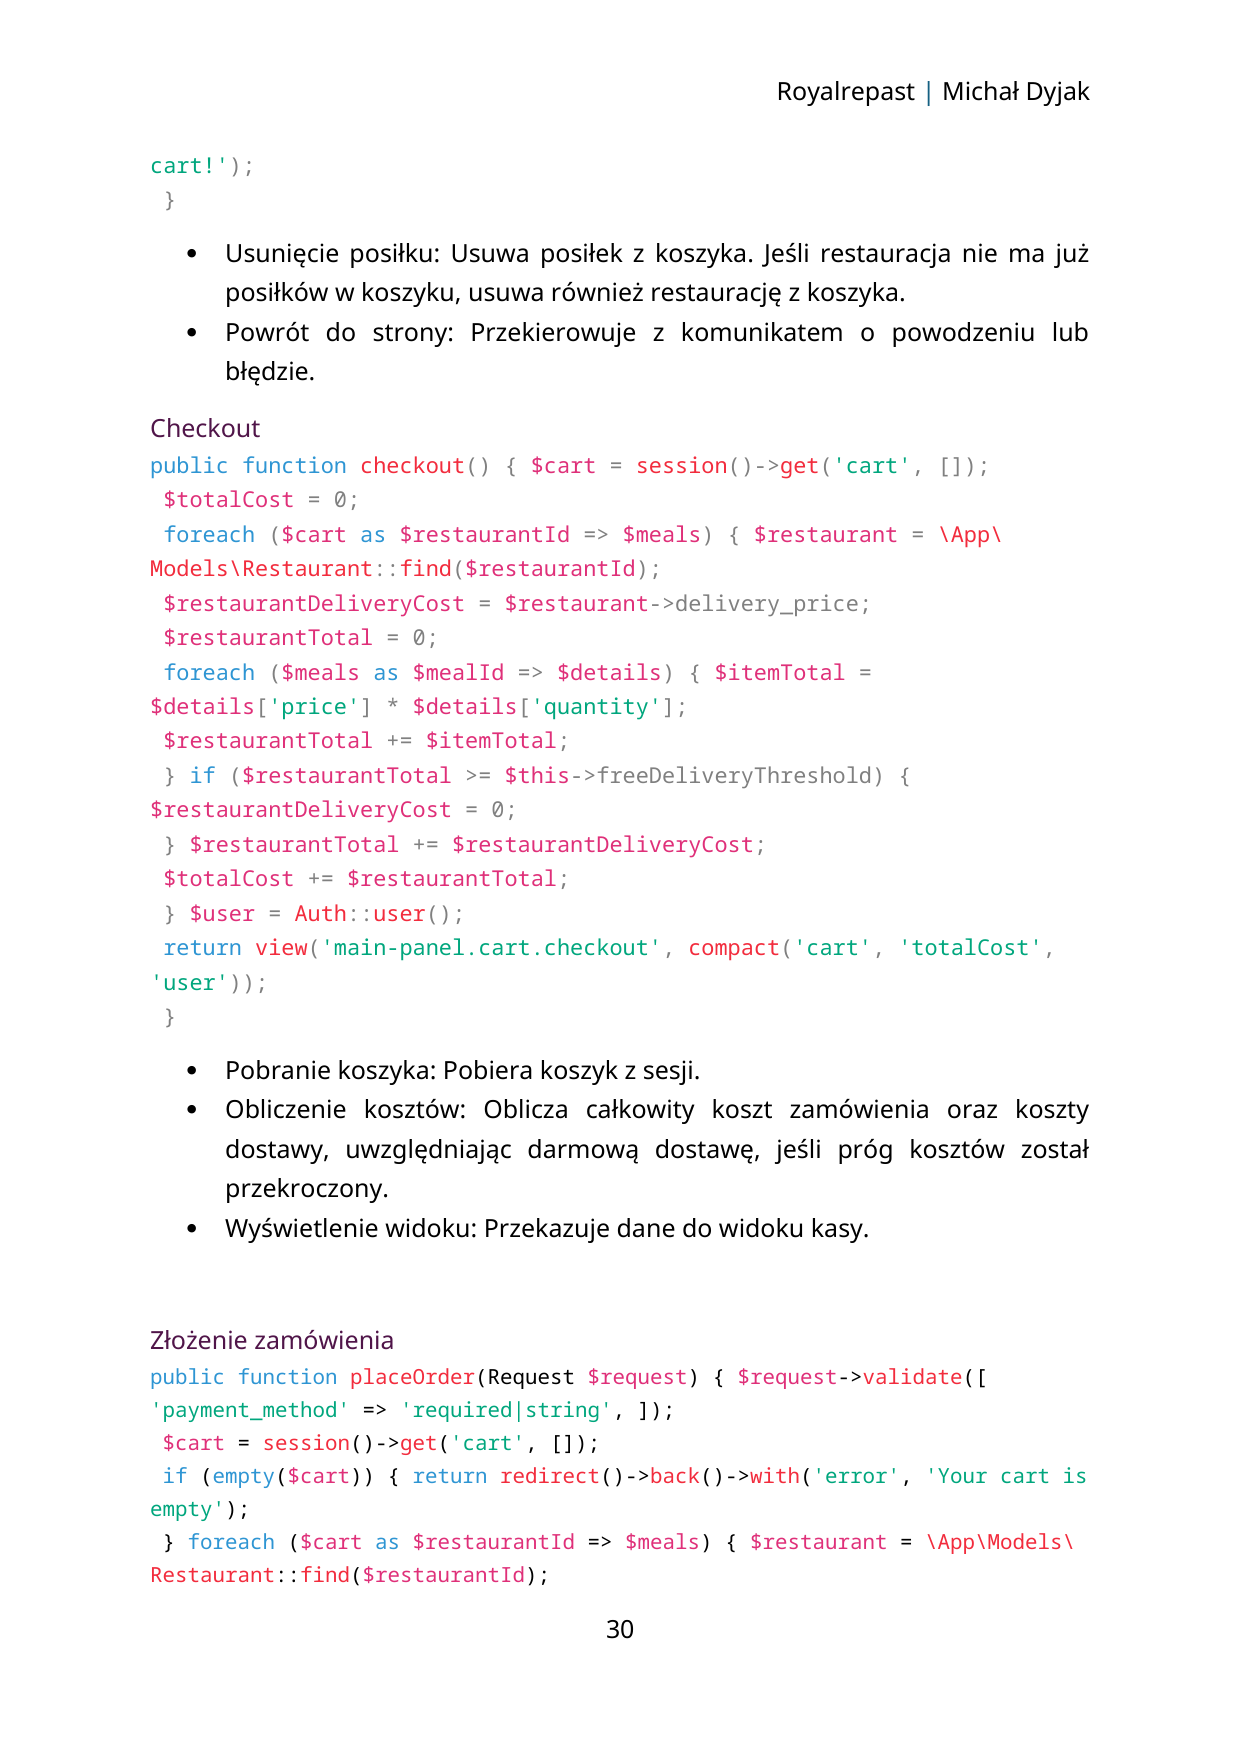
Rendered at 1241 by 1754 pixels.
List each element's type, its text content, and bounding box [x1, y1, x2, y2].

list Usunięcie posiłku: Usuwa posiłek z koszyka. Jeśli restauracja nie ma już posiłków w koszyku, usuwa również restaurację z koszyka. [187, 236, 1090, 309]
subtitle Checkout [150, 410, 1090, 444]
list Obliczenie kosztów: Oblicza całkowity koszt zamówienia oraz koszty dostawy, uwzględniając darmową dostawę, jeśli próg kosztów został przekroczony. [187, 1092, 1090, 1205]
list Powrót do strony: Przekierowuje z komunikatem o powodzeniu lub błędzie. [187, 314, 1090, 388]
list Pobranie koszyka: Pobiera koszyk z sesji. [187, 1052, 1090, 1087]
subtitle Złożenie zamówienia [150, 1323, 1090, 1357]
text public function checkout() { $cart = session()->get('cart', []); $totalCost = 0; foreach ($cart as $restaurantId => $meals) { $restaurant = \App\Models\Restaurant::find($restaurantId); $restaurantDeliveryCost = $restaurant->delivery_price; $restaurantTotal = 0; foreach ($meals as $mealId => $details) { $itemTotal = $details['price'] * $details['quantity']; $restaurantTotal += $itemTotal; } if ($restaurantTotal >= $this->freeDeliveryThreshold) { $restaurantDeliveryCost = 0; } $restaurantTotal += $restaurantDeliveryCost; $totalCost += $restaurantTotal; } $user = Auth::user(); return view('main-panel.cart.checkout', compact('cart', 'totalCost', 'user')); } [150, 450, 1090, 1031]
list Wyświetlenie widoku: Przekazuje dane do widoku kasy. [187, 1210, 1090, 1244]
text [150, 1362, 1090, 1588]
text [150, 150, 1090, 214]
